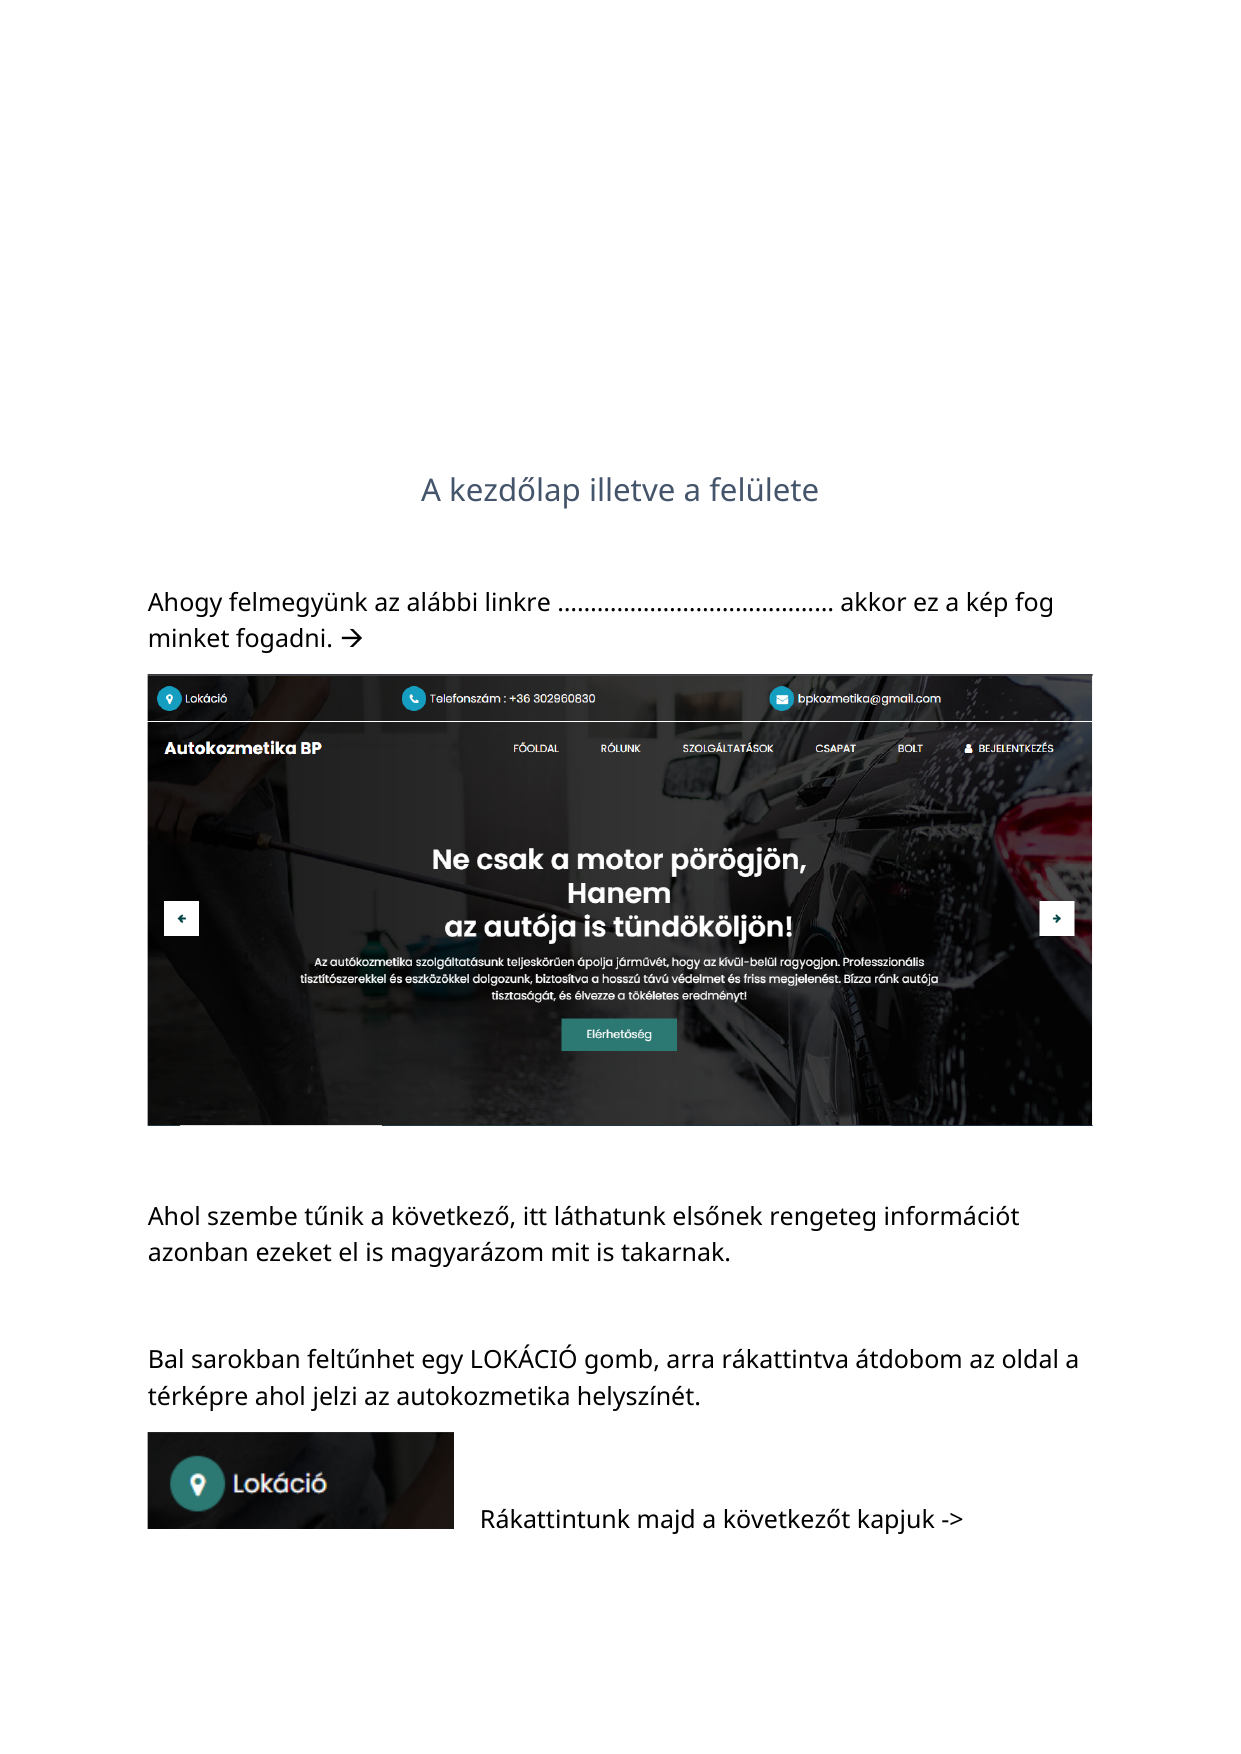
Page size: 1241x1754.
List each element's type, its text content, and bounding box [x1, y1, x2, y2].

text Ahogy felmegyünk az alábbi linkre …………………………………… akkor ez a kép fog minket fogadni. [148, 584, 1093, 655]
text Ahol szembe tűnik a következő, itt láthatunk elsőnek rengeteg információt azonban ezeket el is magyarázom mit is takarnak. [148, 1198, 1093, 1269]
picture [147, 674, 1093, 1126]
text Bal sarokban feltűnhet egy LOKÁCIÓ gomb, arra rákattintva átdobom az oldal a térképre ahol jelzi az autokozmetika helyszínét. [148, 1342, 1093, 1413]
picture [147, 1432, 454, 1529]
text A kezdőlap illetve a felülete [148, 468, 1093, 511]
